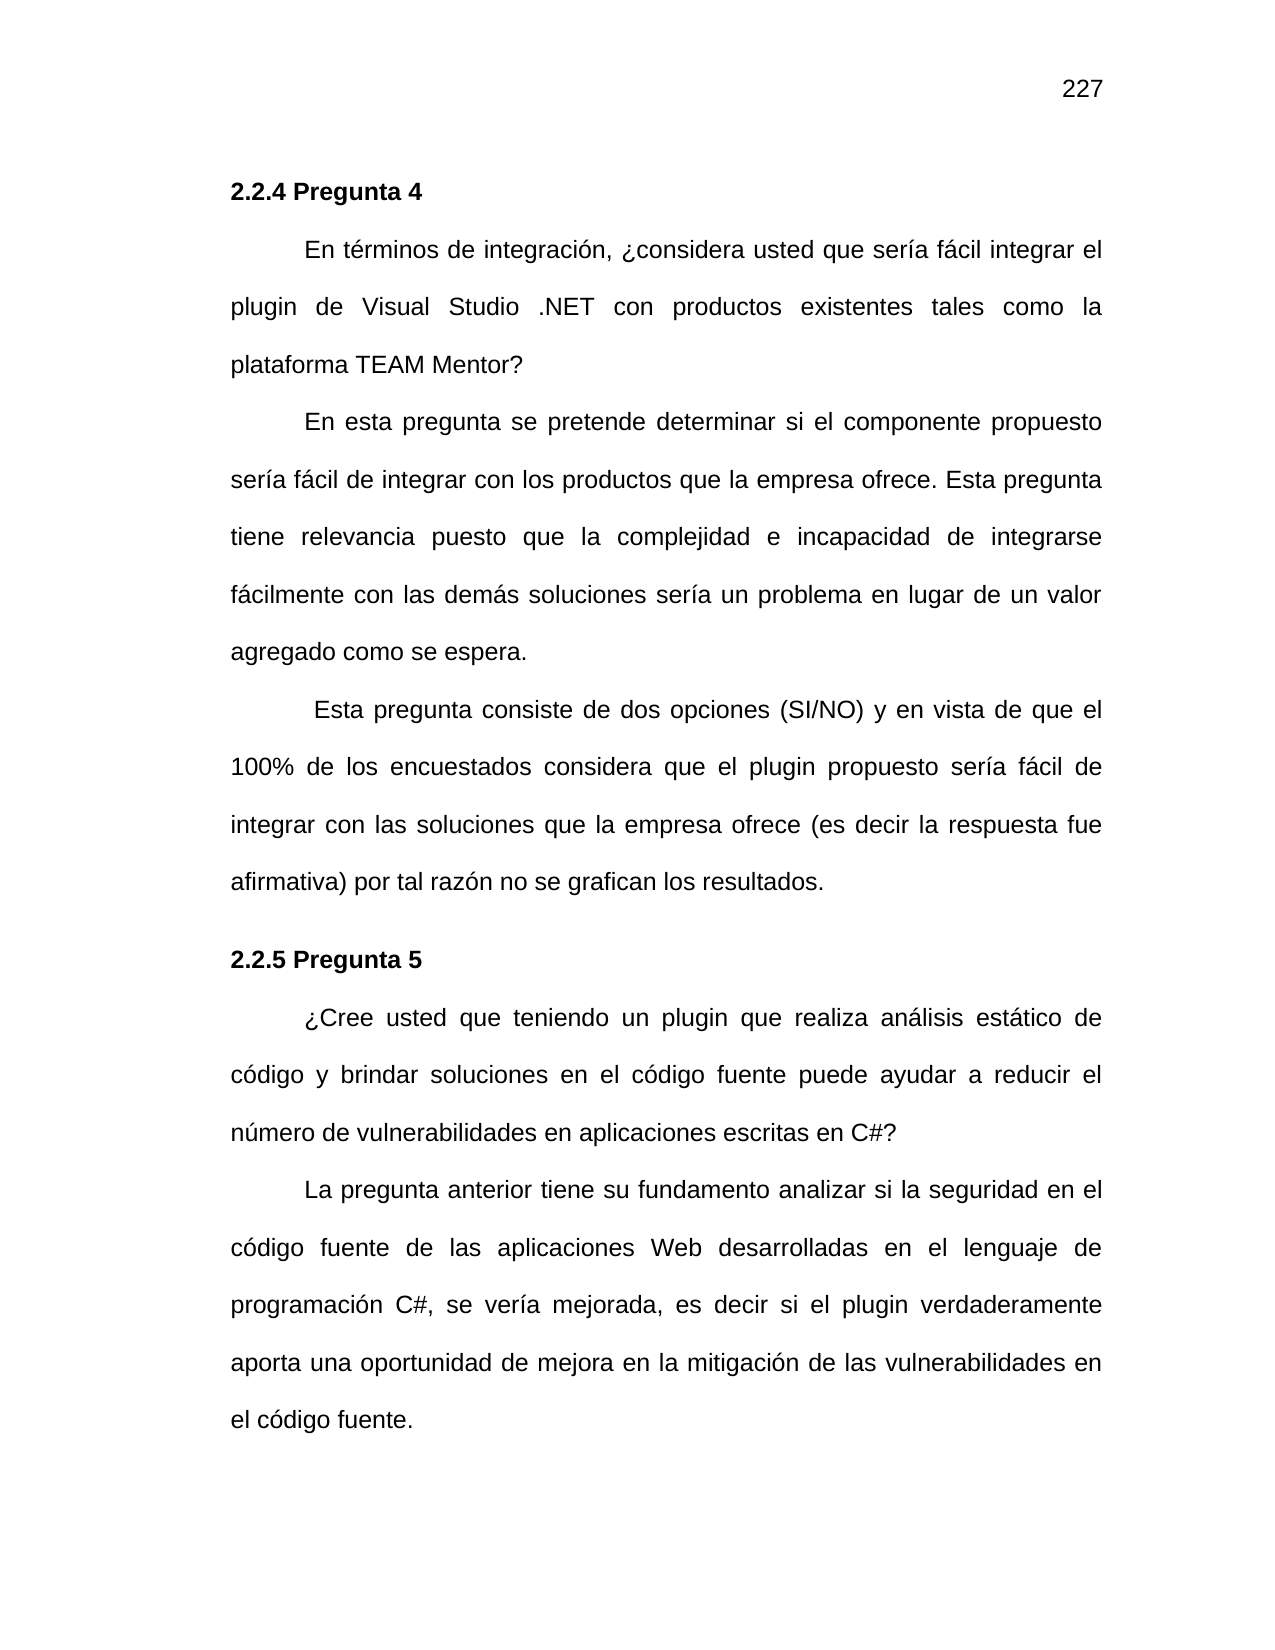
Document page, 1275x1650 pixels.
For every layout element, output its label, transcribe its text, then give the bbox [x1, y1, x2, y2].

subtitle 2.2.5 Pregunta 5 [230, 946, 1104, 974]
text ¿Cree usted que teniendo un plugin que realiza análisis estático de código y brindar soluciones en el código fuente puede ayudar a reducir el número de vulnerabilidades en aplicaciones escritas en C#? [230, 1003, 1104, 1147]
text Esta pregunta consiste de dos opciones (SI/NO) y en vista de que el 100% de los encuestados considera que el plugin propuesto sería fácil de integrar con las soluciones que la empresa ofrece (es decir la respuesta fue afirmativa) por tal razón no se grafican los resultados. [230, 695, 1104, 896]
text En términos de integración, ¿considera usted que sería fácil integrar el plugin de Visual Studio .NET con productos existentes tales como la plataforma TEAM Mentor? [230, 235, 1104, 378]
text En esta pregunta se pretende determinar si el componente propuesto sería fácil de integrar con los productos que la empresa ofrece. Esta pregunta tiene relevancia puesto que la complejidad e incapacidad de integrarse fácilmente con las demás soluciones sería un problema en lugar de un valor agregado como se espera. [230, 407, 1104, 666]
text La pregunta anterior tiene su fundamento analizar si la seguridad en el código fuente de las aplicaciones Web desarrolladas en el lenguaje de programación C#, se vería mejorada, es decir si el plugin verdaderamente aporta una oportunidad de mejora en la mitigación de las vulnerabilidades en el código fuente. [230, 1176, 1104, 1434]
subtitle 2.2.4 Pregunta 4 [230, 177, 1104, 206]
